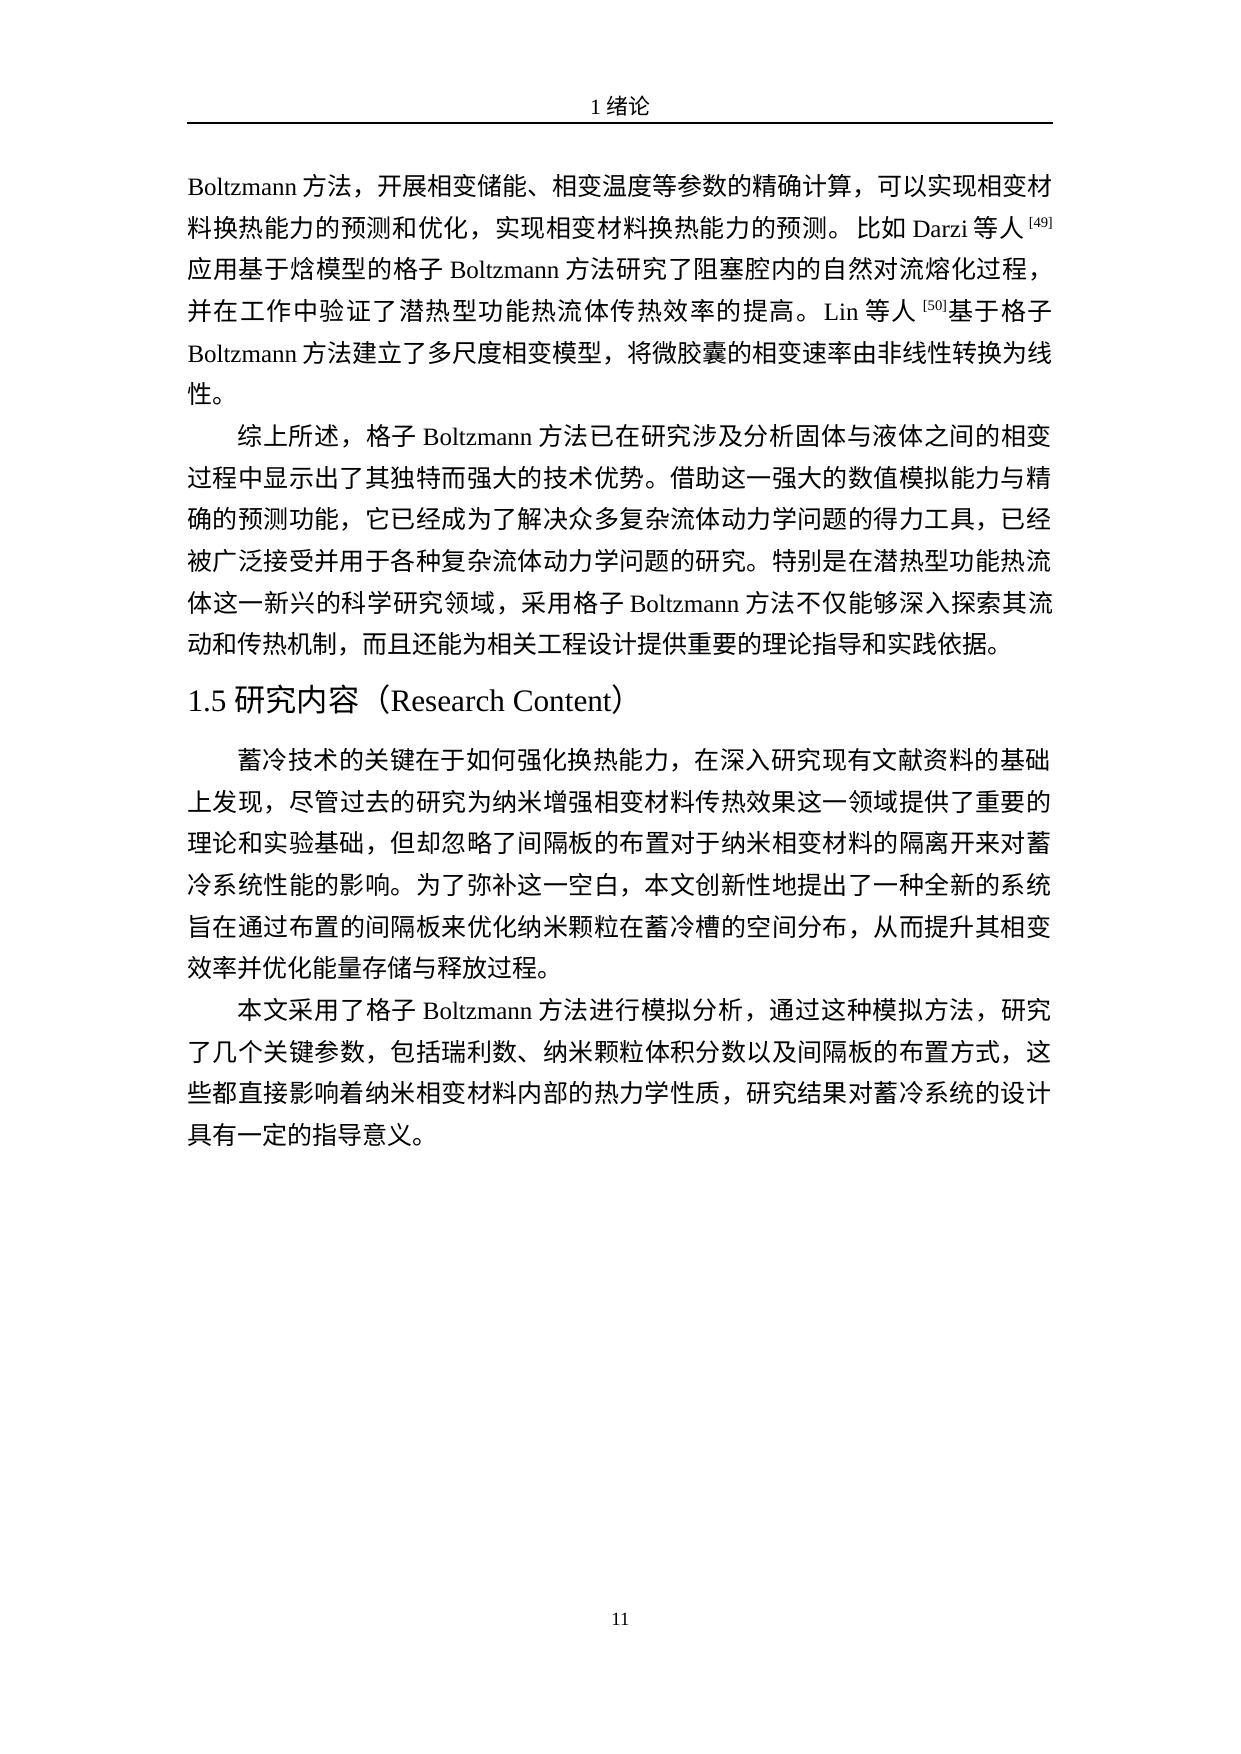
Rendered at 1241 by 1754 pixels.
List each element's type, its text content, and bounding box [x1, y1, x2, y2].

subtitle 研究内容（Research Content） [187, 678, 1053, 720]
text 本文采用了格子Boltzmann方法进行模拟分析，通过这种模拟方法，研究了几个关键参数，包括瑞利数、纳米颗粒体积分数以及间隔板的布置方式，这些都直接影响着纳米相变材料内部的热力学性质，研究结果对蓄冷系统的设计具有一定的指导意义。 [187, 986, 1053, 1153]
text 综上所述，格子Boltzmann方法已在研究涉及分析固体与液体之间的相变过程中显示出了其独特而强大的技术优势。借助这一强大的数值模拟能力与精确的预测功能，它已经成为了解决众多复杂流体动力学问题的得力工具，已经被广泛接受并用于各种复杂流体动力学问题的研究。特别是在潜热型功能热流体这一新兴的科学研究领域，采用格子Boltzmann方法不仅能够深入探索其流动和传热机制，而且还能为相关工程设计提供重要的理论指导和实践依据。 [187, 412, 1053, 662]
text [187, 162, 1053, 412]
text 蓄冷技术的关键在于如何强化换热能力，在深入研究现有文献资料的基础上发现，尽管过去的研究为纳米增强相变材料传热效果这一领域提供了重要的理论和实验基础，但却忽略了间隔板的布置对于纳米相变材料的隔离开来对蓄冷系统性能的影响。为了弥补这一空白，本文创新性地提出了一种全新的系统，旨在通过布置的间隔板来优化纳米颗粒在蓄冷槽的空间分布，从而提升其相变效率并优化能量存储与释放过程。 [187, 736, 1053, 986]
